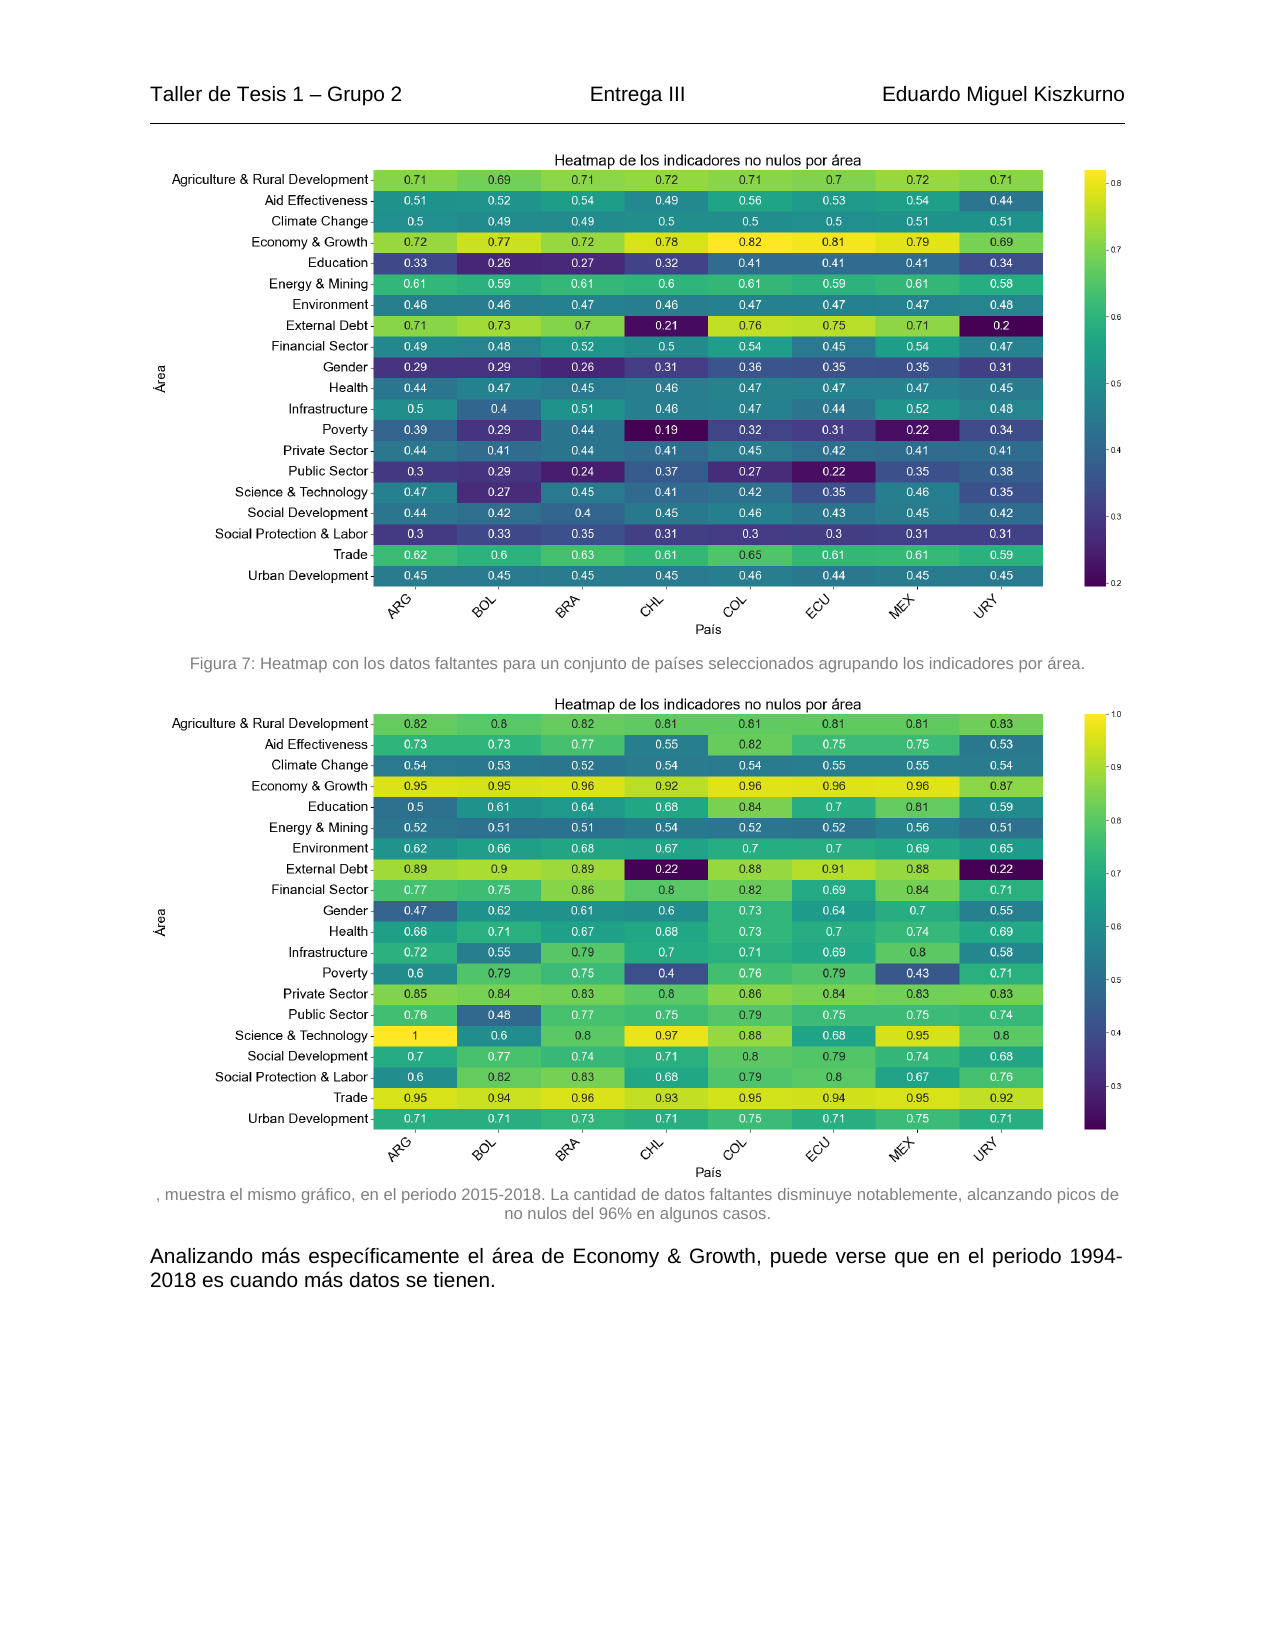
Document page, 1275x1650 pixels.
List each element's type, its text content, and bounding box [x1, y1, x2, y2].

text Figura 7: Heatmap con los datos faltantes para un conjunto de países seleccionados agrupando los indicadores por área. [150, 654, 1125, 673]
picture [150, 693, 1125, 1185]
text Analizando más específicamente el área de Economy & Growth, puede verse que en el periodo 1994-2018 es cuando más datos se tienen. [150, 1244, 1125, 1292]
picture [150, 150, 1125, 642]
